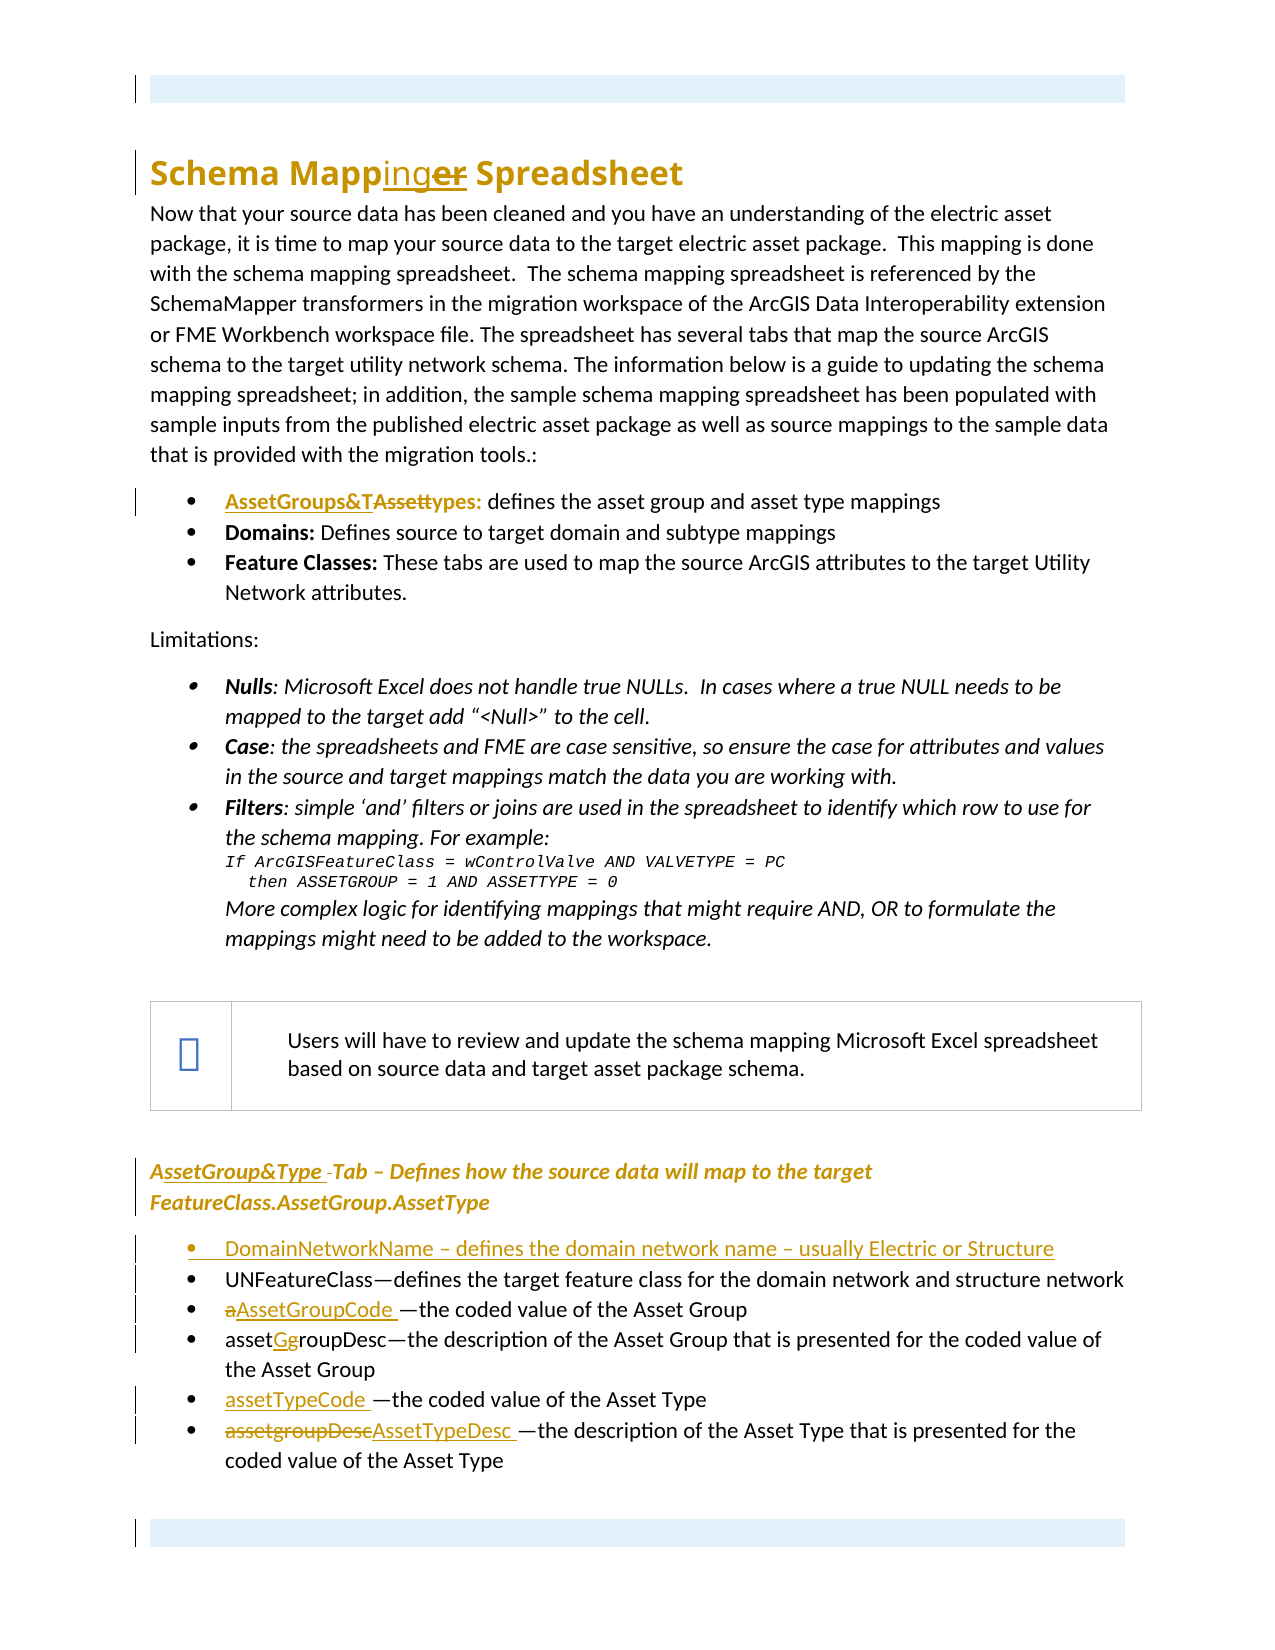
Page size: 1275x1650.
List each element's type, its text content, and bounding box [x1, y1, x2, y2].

list —the coded value of the Asset Type [187, 1386, 1125, 1414]
list Case: the spreadsheets and FME are case sensitive, so ensure the case for attributes and values in the source and target mappings match the data you are working with. [187, 732, 1125, 791]
text Limitations: [150, 625, 1125, 653]
list Filters: simple ‘and’ filters or joins are used in the spreadsheet to identify which row to use for the schema mapping. For example: [187, 793, 1125, 851]
table_header Users will have to review and update the schema mapping Microsoft Excel spreadsheet based on source data and target asset package schema. [232, 1002, 1141, 1109]
text Now that your source data has been cleaned and you have an understanding of the electric asset package, it is time to map your source data to the target electric asset package. This mapping is done with the schema mapping spreadsheet. The schema mapping spreadsheet is referenced by the SchemaMapper transformers in the migration workspace of the ArcGIS Data Interoperability extension or FME Workbench workspace file. The spreadsheet has several tabs that map the source ArcGIS schema to the target utility network schema. The information below is a guide to updating the schema mapping spreadsheet; in addition, the sample schema mapping spreadsheet has been populated with sample inputs from the published electric asset package as well as source mappings to the sample data that is provided with the migration tools.: [150, 199, 1125, 469]
list Nulls: Microsoft Excel does not handle true NULLs. In cases where a true NULL needs to be mapped to the target add “<Null>” to the cell. [187, 672, 1125, 730]
list Feature Classes: These tabs are used to map the source ArcGIS attributes to the target Utility Network attributes. [187, 548, 1125, 606]
table_header  [151, 1002, 231, 1109]
text More complex logic for identifying mappings that might require AND, OR to formulate the mappings might need to be added to the workspace. [225, 894, 1125, 952]
list —the description of the Asset Type that is presented for the coded value of the Asset Type [187, 1416, 1125, 1474]
text If ArcGISFeatureClass = wControlValve AND VALVETYPE = PC then ASSETGROUP = 1 AND ASSETTYPE = 0 [187, 853, 1125, 892]
list assetroupDesc—the description of the Asset Group that is presented for the coded value of the Asset Group [187, 1325, 1125, 1383]
list ypes: defines the asset group and asset type mappings [187, 487, 1125, 516]
subtitle Schema Mapp Spreadsheet [150, 150, 1125, 195]
list UNFeatureClass—defines the target feature class for the domain network and structure network [187, 1265, 1125, 1293]
text ATab – Defines how the source data will map to the target FeatureClass.AssetGroup.AssetType [150, 1157, 1125, 1216]
list Domains: Defines source to target domain and subtype mappings [187, 518, 1125, 546]
list —the coded value of the Asset Group [187, 1295, 1125, 1323]
